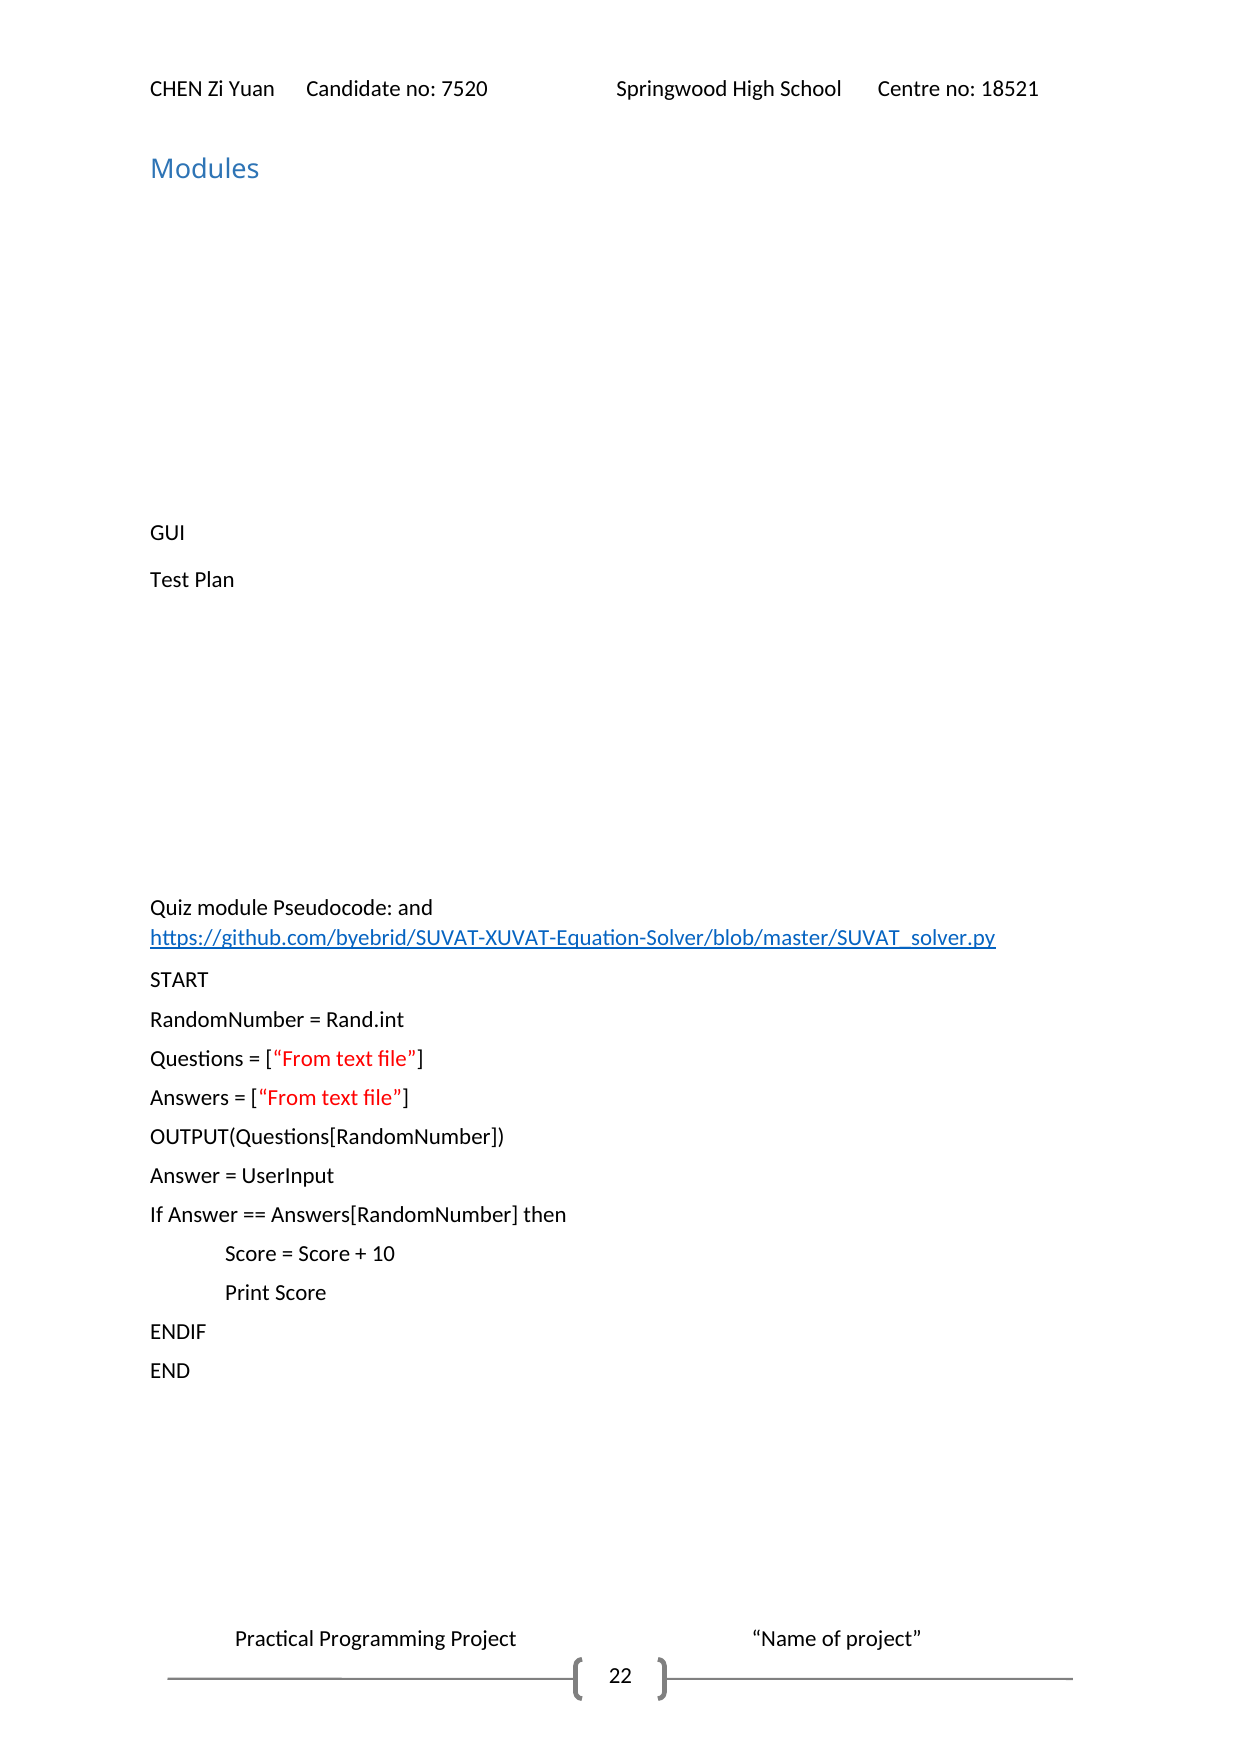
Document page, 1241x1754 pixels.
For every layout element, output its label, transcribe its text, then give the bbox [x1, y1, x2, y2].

subtitle Modules [150, 150, 1090, 187]
text Answers = [“From text file”] [150, 1087, 1090, 1109]
text Answer = UserInput [150, 1165, 1090, 1188]
text ENDIF [150, 1322, 1090, 1344]
text Questions = [“From text file”] [150, 1048, 1090, 1071]
text Print Score [150, 1282, 1090, 1305]
text START [150, 970, 1090, 992]
text Test Plan [150, 565, 1090, 593]
text If Answer == Answers[RandomNumber] then [150, 1204, 1090, 1227]
text RandomNumber = Rand.int [150, 1009, 1090, 1031]
text Quiz module Pseudocode: and https://github.com/byebrid/SUVAT-XUVAT-Equation-Solver/blob/master/SUVAT_solver.py [150, 893, 1090, 951]
text Score = Score + 10 [150, 1243, 1090, 1266]
text END [150, 1361, 1090, 1383]
text OUTPUT(Questions[RandomNumber]) [150, 1126, 1090, 1149]
text GUI [150, 518, 1090, 546]
